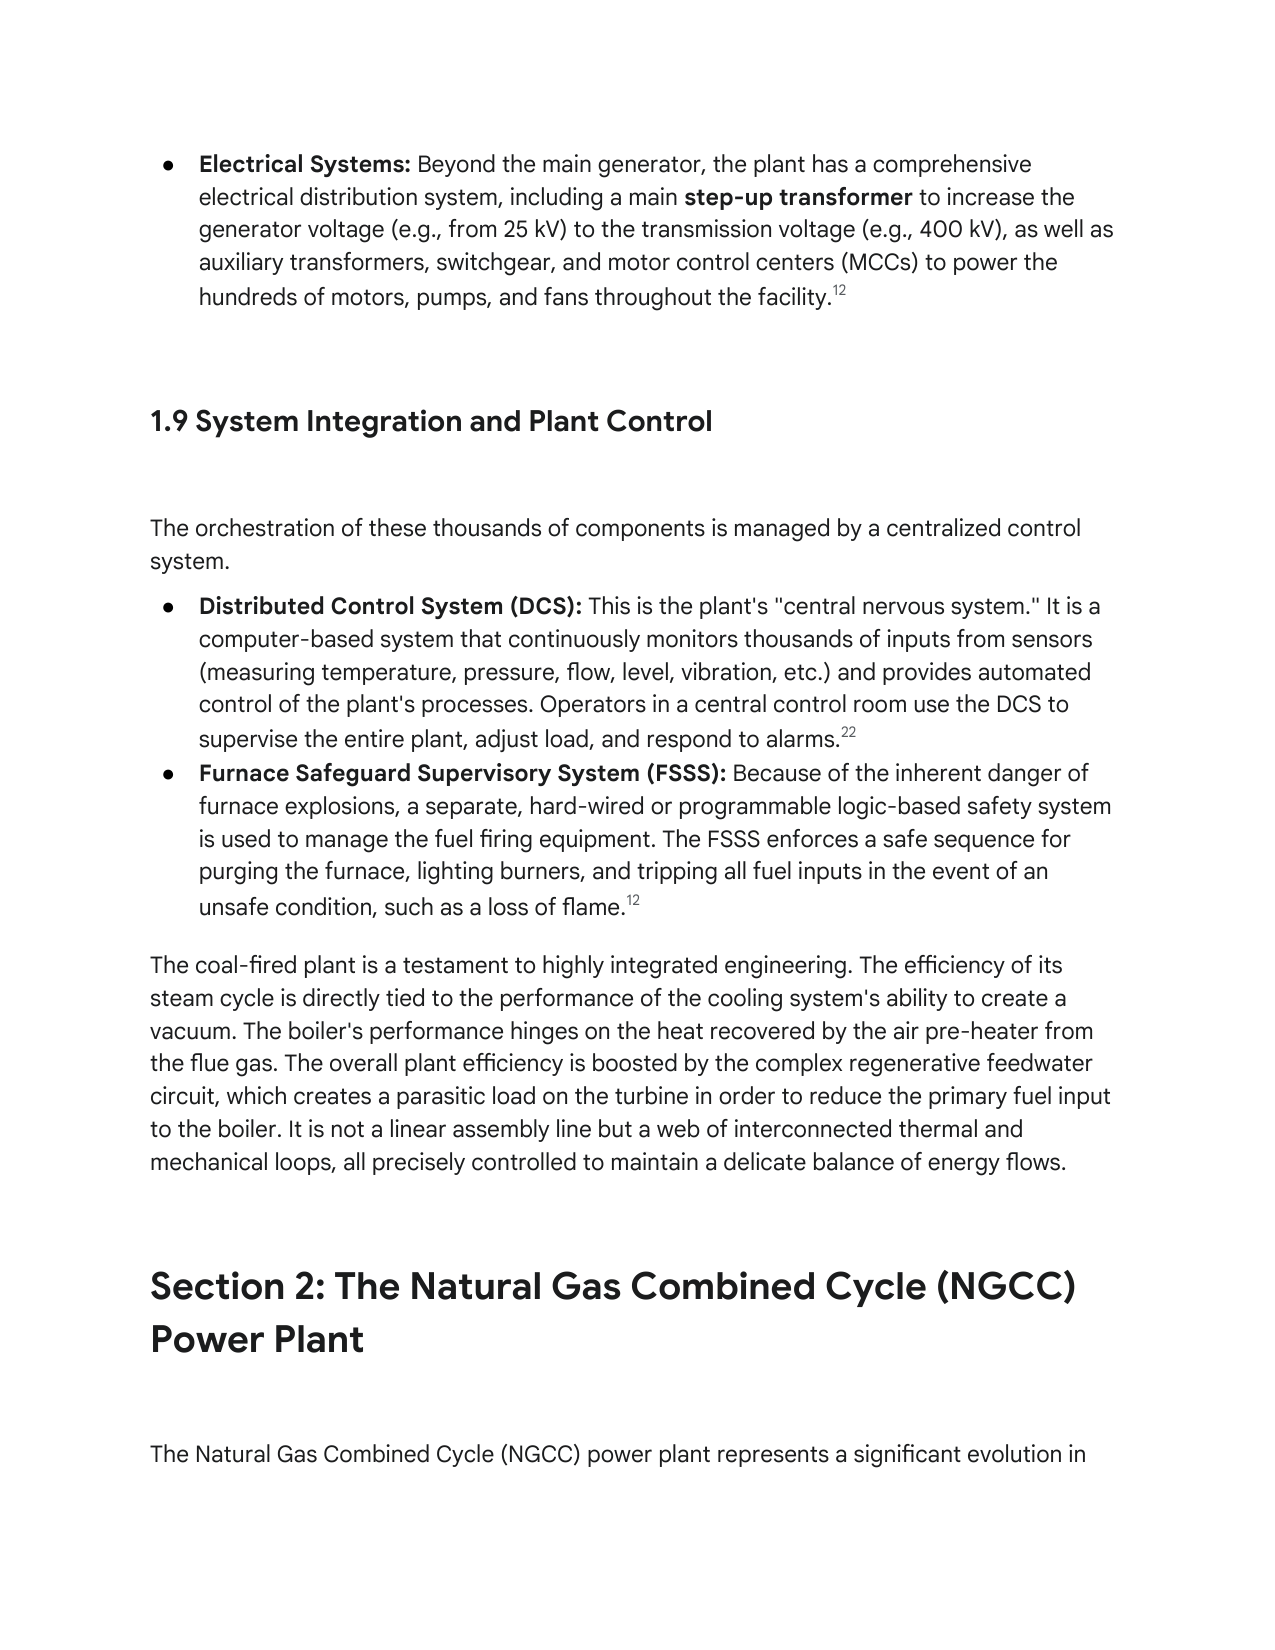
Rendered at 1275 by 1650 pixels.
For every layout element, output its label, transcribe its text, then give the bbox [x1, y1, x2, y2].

text The coal-fired plant is a testament to highly integrated engineering. The efficiency of its steam cycle is directly tied to the performance of the cooling system's ability to create a vacuum. The boiler's performance hinges on the heat recovered by the air pre-heater from the flue gas. The overall plant efficiency is boosted by the complex regenerative feedwater circuit, which creates a parasitic load on the turbine in order to reduce the primary fuel input to the boiler. It is not a linear assembly line but a web of interconnected thermal and mechanical loops, all precisely controlled to maintain a delicate balance of energy flows. [150, 951, 1125, 1176]
list Furnace Safeguard Supervisory System (FSSS): Because of the inherent danger of furnace explosions, a separate, hard-wired or programmable logic-based safety system is used to manage the fuel firing equipment. The FSSS enforces a safe sequence for purging the furnace, lighting burners, and tripping all fuel inputs in the event of an unsafe condition, such as a loss of flame.12 [161, 759, 1125, 922]
list Distributed Control System (DCS): This is the plant's "central nervous system." It is a computer-based system that continuously monitors thousands of inputs from sensors (measuring temperature, pressure, flow, level, vibration, etc.) and provides automated control of the plant's processes. Operators in a central control room use the DCS to supervise the entire plant, adjust load, and respond to alarms.22 [161, 592, 1125, 755]
list Electrical Systems: Beyond the main generator, the plant has a comprehensive electrical distribution system, including a main step-up transformer to increase the generator voltage (e.g., from 25 kV) to the transmission voltage (e.g., 400 kV), as well as auxiliary transformers, switchgear, and motor control centers (MCCs) to power the hundreds of motors, pumps, and fans throughout the facility.12 [161, 150, 1125, 313]
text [150, 1440, 1125, 1469]
text The orchestration of these thousands of components is managed by a centralized control system. [150, 514, 1125, 576]
subtitle 1.9 System Integration and Plant Control [150, 403, 1125, 439]
subtitle Section 2: The Natural Gas Combined Cycle (NGCC) Power Plant [150, 1263, 1125, 1364]
